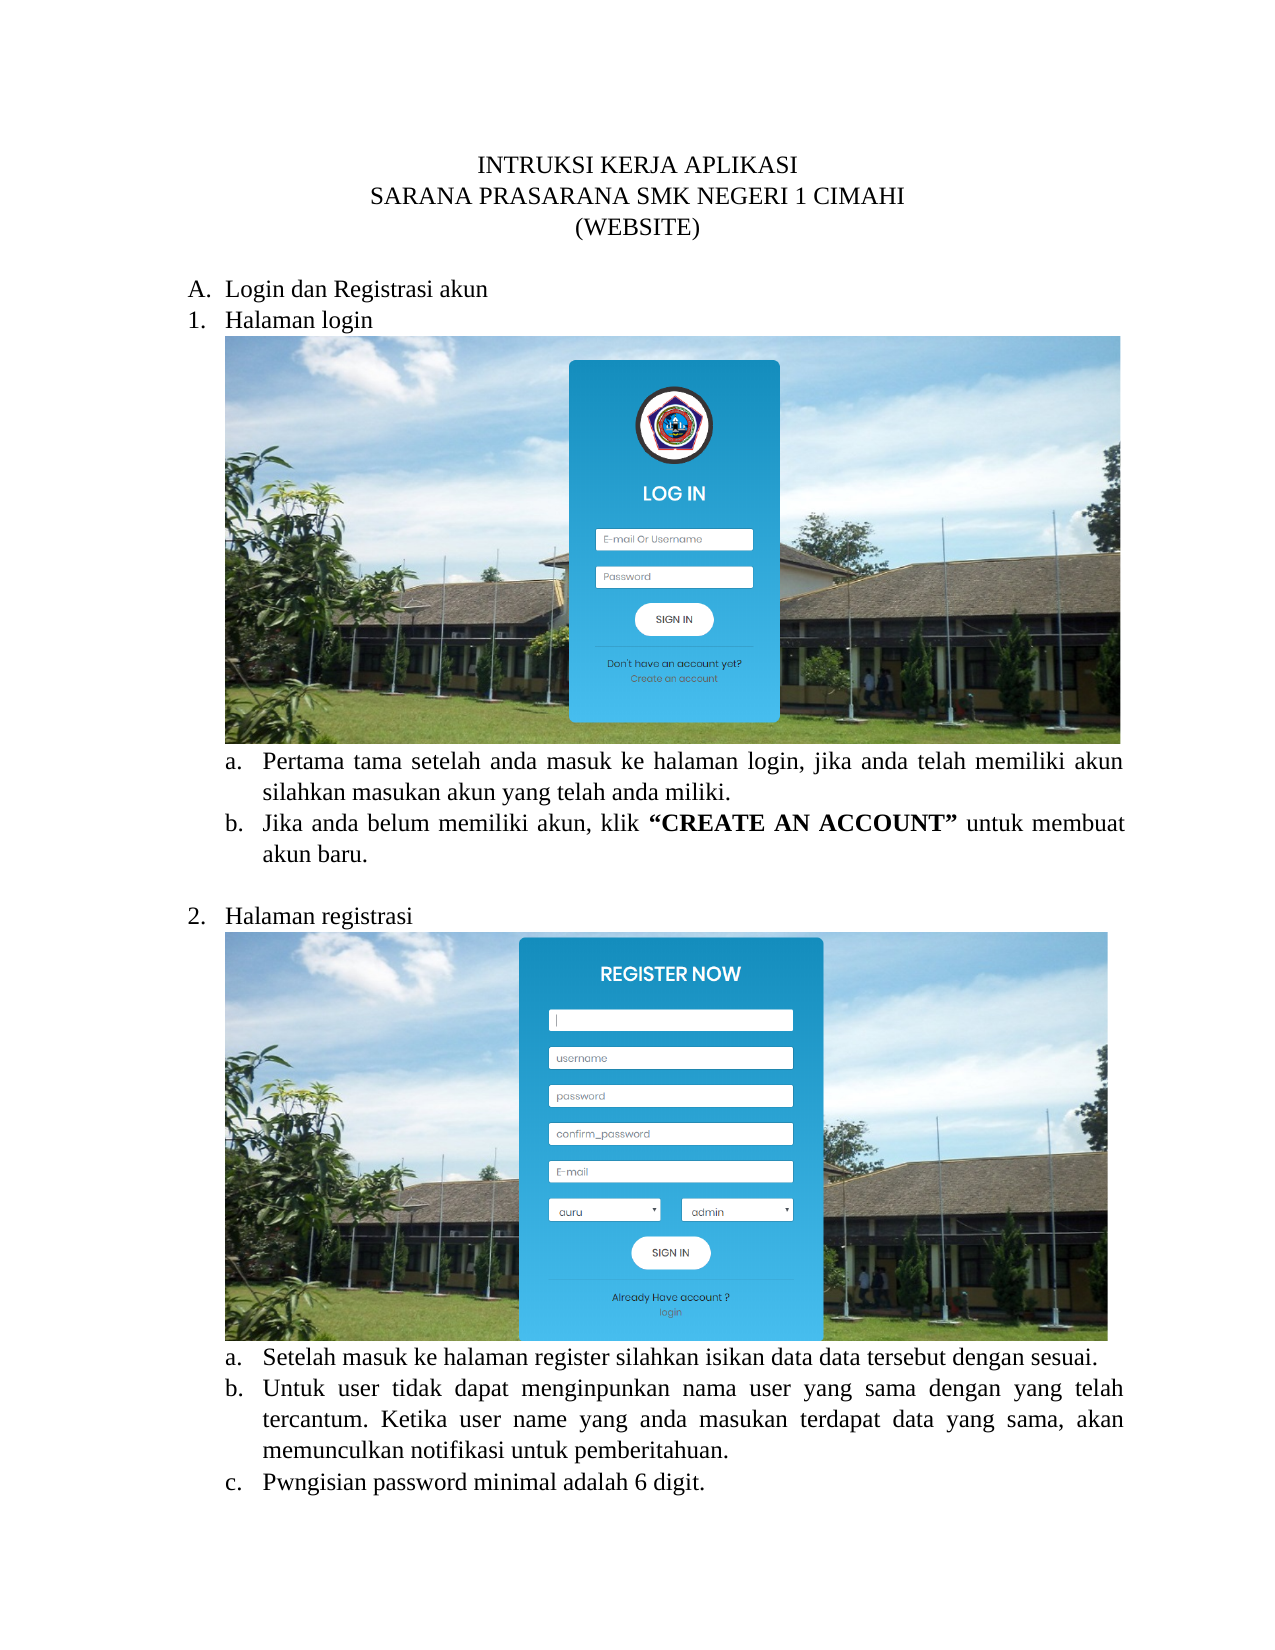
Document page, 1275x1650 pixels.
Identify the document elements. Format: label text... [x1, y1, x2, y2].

list Pwngisian password minimal adalah 6 digit. [225, 1467, 1125, 1495]
text INTRUKSI KERJA APLIKASI [150, 150, 1125, 179]
picture [225, 336, 1121, 744]
list Pertama tama setelah anda masuk ke halaman login, jika anda telah memiliki akun silahkan masukan akun yang telah anda miliki. [225, 746, 1125, 806]
list Setelah masuk ke halaman register silahkan isikan data data tersebut dengan sesuai. [225, 1342, 1125, 1371]
list Halaman registrasi [187, 901, 1125, 930]
text SARANA PRASARANA SMK NEGERI 1 CIMAHI [150, 181, 1125, 210]
list Login dan Registrasi akun [187, 274, 1125, 303]
picture [225, 932, 1108, 1341]
list Halaman login [187, 305, 1125, 334]
list Jika anda belum memiliki akun, klik “CREATE AN ACCOUNT” untuk membuat akun baru. [225, 808, 1125, 868]
text (WEBSITE) [150, 212, 1125, 241]
list Untuk user tidak dapat menginpunkan nama user yang sama dengan yang telah tercantum. Ketika user name yang anda masukan terdapat data yang sama, akan memunculkan notifikasi untuk pemberitahuan. [225, 1373, 1125, 1464]
